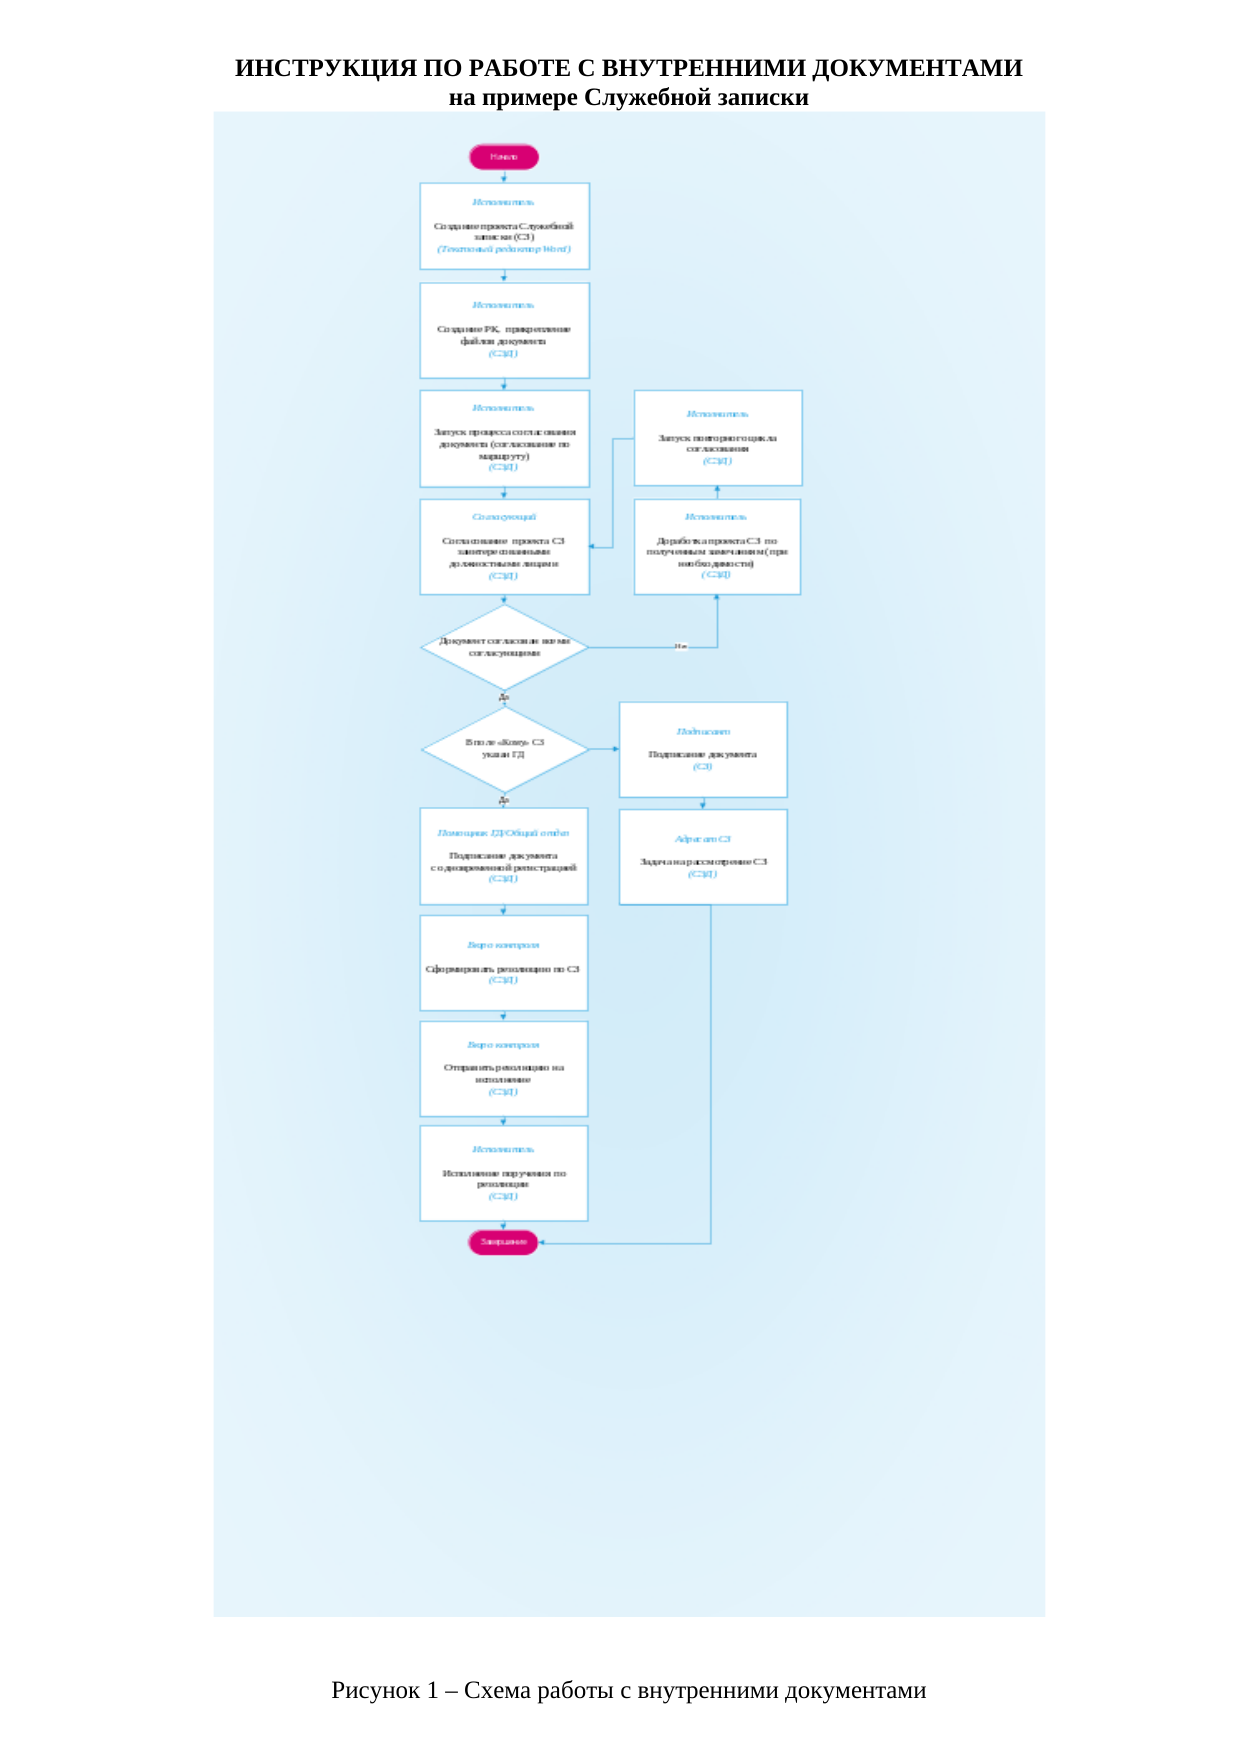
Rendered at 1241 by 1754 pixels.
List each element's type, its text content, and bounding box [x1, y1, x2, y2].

text Рисунок 1 – Схема работы с внутренними документами [71, 1675, 1187, 1704]
text на примере Служебной записки [71, 82, 1187, 111]
text ИНСТРУКЦИЯ ПО РАБОТЕ С ВНУТРЕННИМИ ДОКУМЕНТАМИ [71, 53, 1187, 82]
